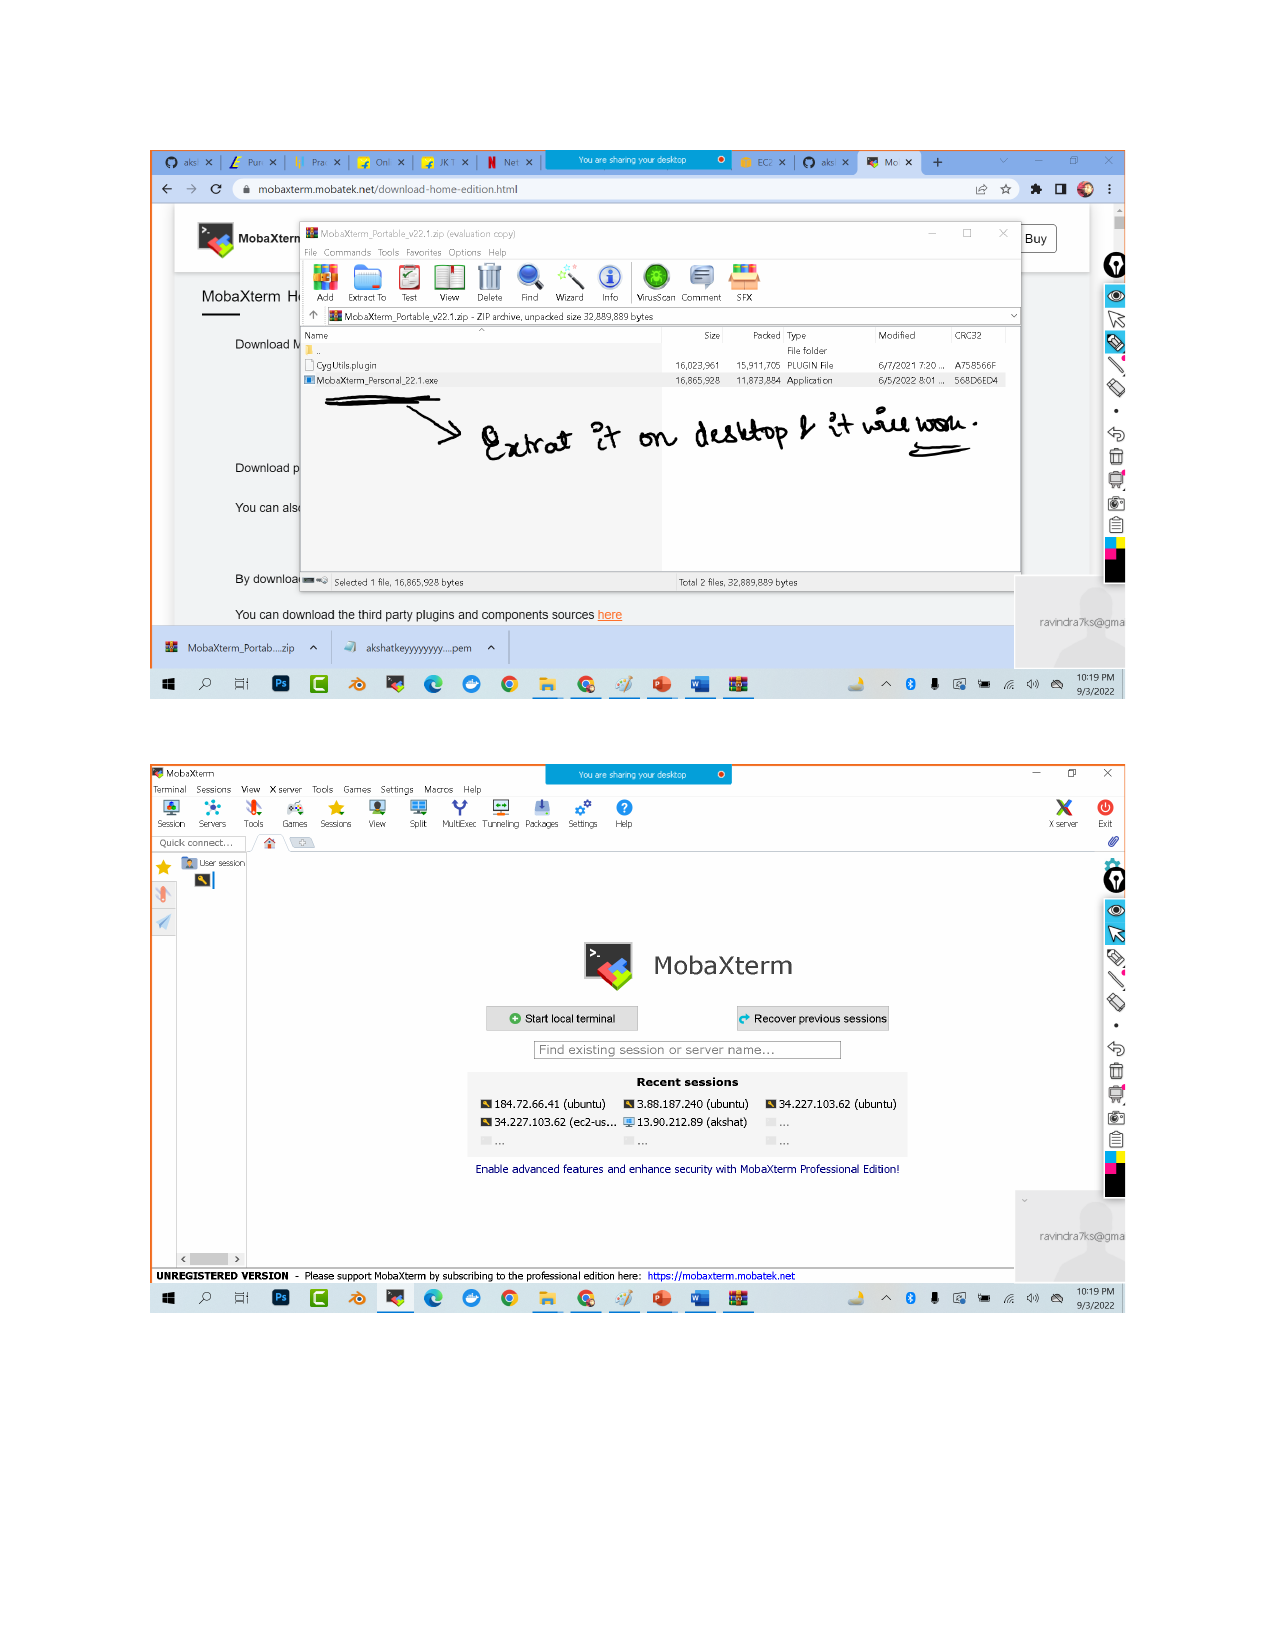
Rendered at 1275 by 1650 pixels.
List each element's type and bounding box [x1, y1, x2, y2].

picture [150, 150, 1125, 699]
picture [150, 764, 1125, 1313]
